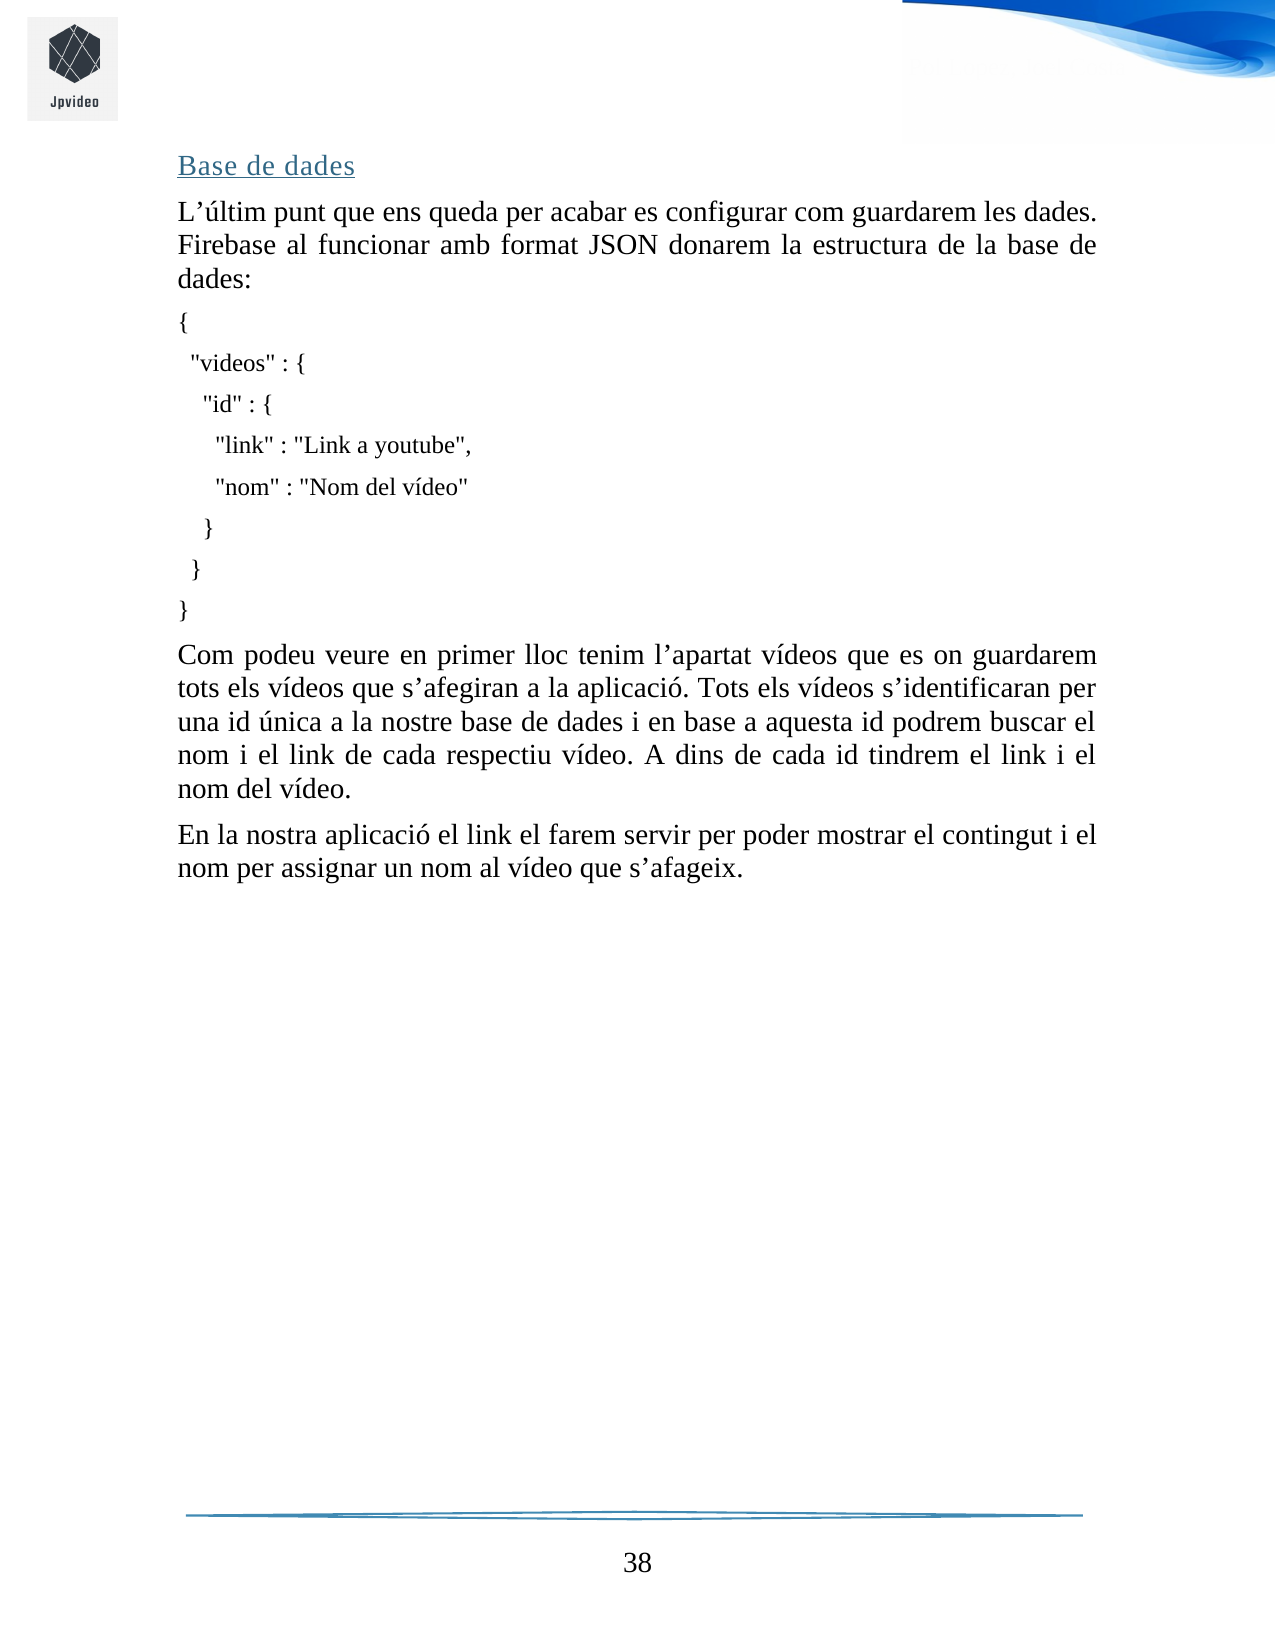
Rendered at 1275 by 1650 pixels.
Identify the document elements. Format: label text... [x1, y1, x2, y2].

subtitle Base de dades [177, 148, 1098, 181]
picture [27, 17, 118, 121]
text "nom" : "Nom del vídeo" [177, 472, 1098, 501]
text "videos" : { [177, 348, 1098, 377]
text } [177, 596, 1098, 624]
text { [177, 307, 1098, 336]
text En la nostra aplicació el link el farem servir per poder mostrar el contingut i el nom per assignar un nom al vídeo que s’afageix. [177, 817, 1098, 884]
text Com podeu veure en primer lloc tenim l’apartat vídeos que es on guardarem tots els vídeos que s’afegiran a la aplicació. Tots els vídeos s’identificaran per una id única a la nostre base de dades i en base a aquesta id podrem buscar el nom i el link de cada respectiu vídeo. A dins de cada id tindrem el link i el nom del vídeo. [177, 637, 1098, 804]
text "link" : "Link a youtube", [177, 431, 1098, 459]
text L’últim punt que ens queda per acabar es configurar com guardarem les dades. Firebase al funcionar amb format JSON donarem la estructura de la base de dades: [177, 194, 1098, 294]
text } [177, 513, 1098, 542]
picture [903, 0, 1275, 143]
text } [177, 554, 1098, 583]
text "id" : { [177, 389, 1098, 418]
